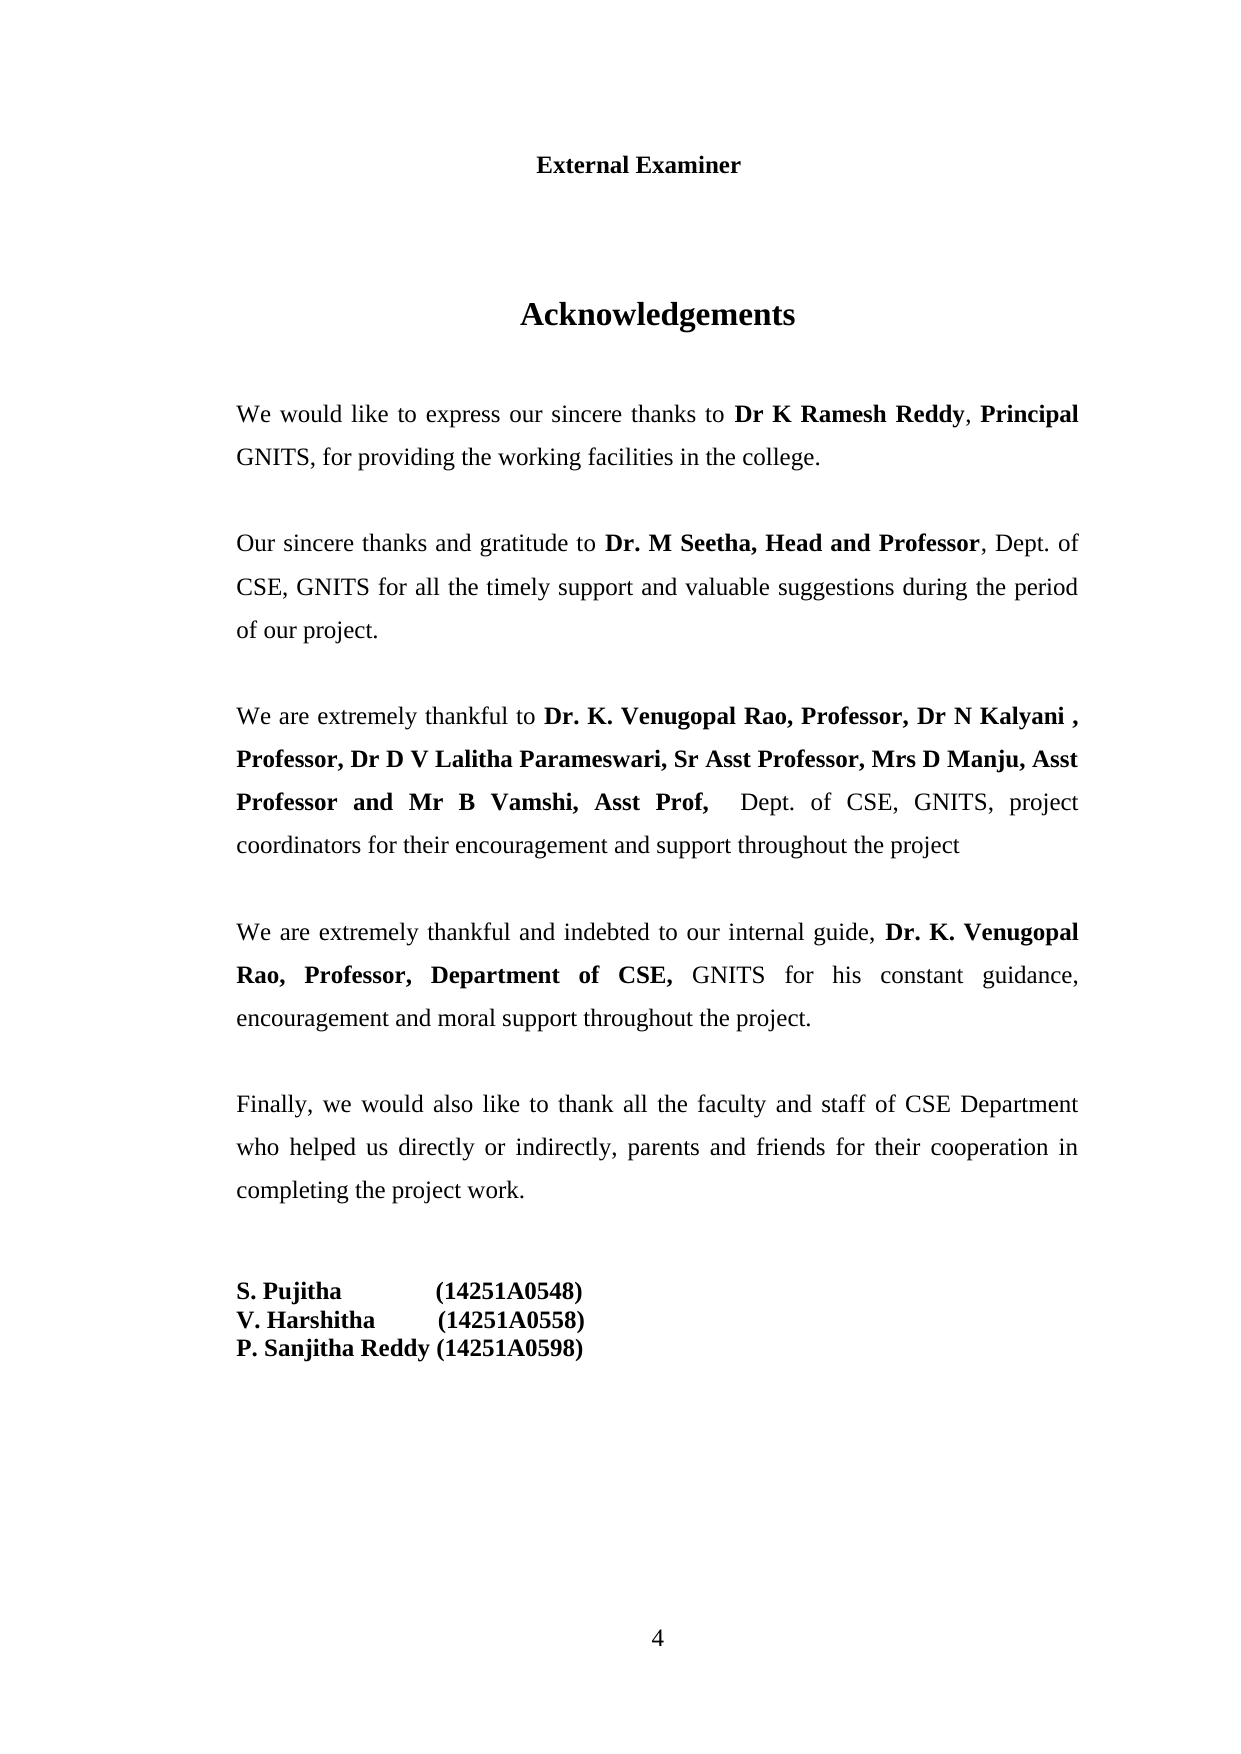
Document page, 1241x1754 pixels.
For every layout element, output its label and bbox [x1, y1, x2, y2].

table_header [225, 150, 1090, 1602]
